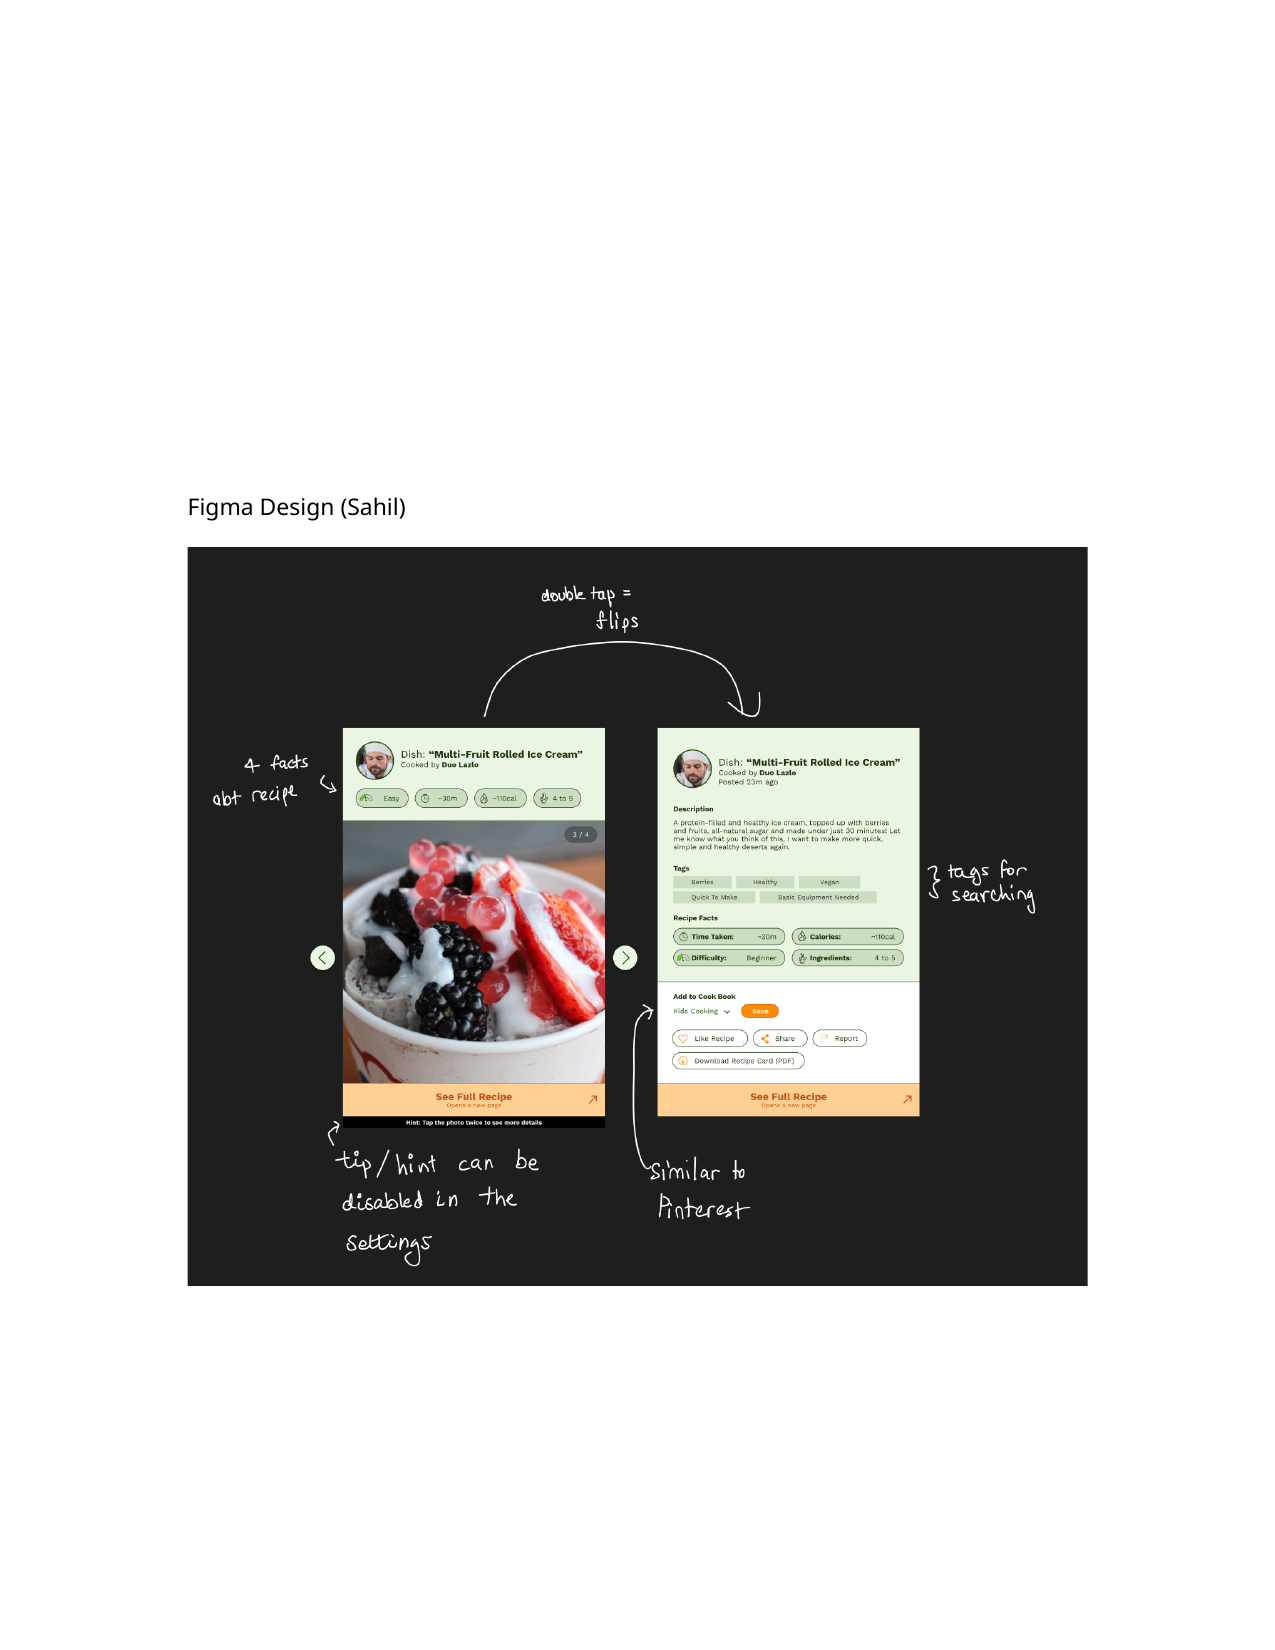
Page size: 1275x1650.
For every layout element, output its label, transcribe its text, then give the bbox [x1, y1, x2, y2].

text Figma Design (Sahil) [187, 491, 1087, 522]
picture [187, 547, 1088, 1286]
